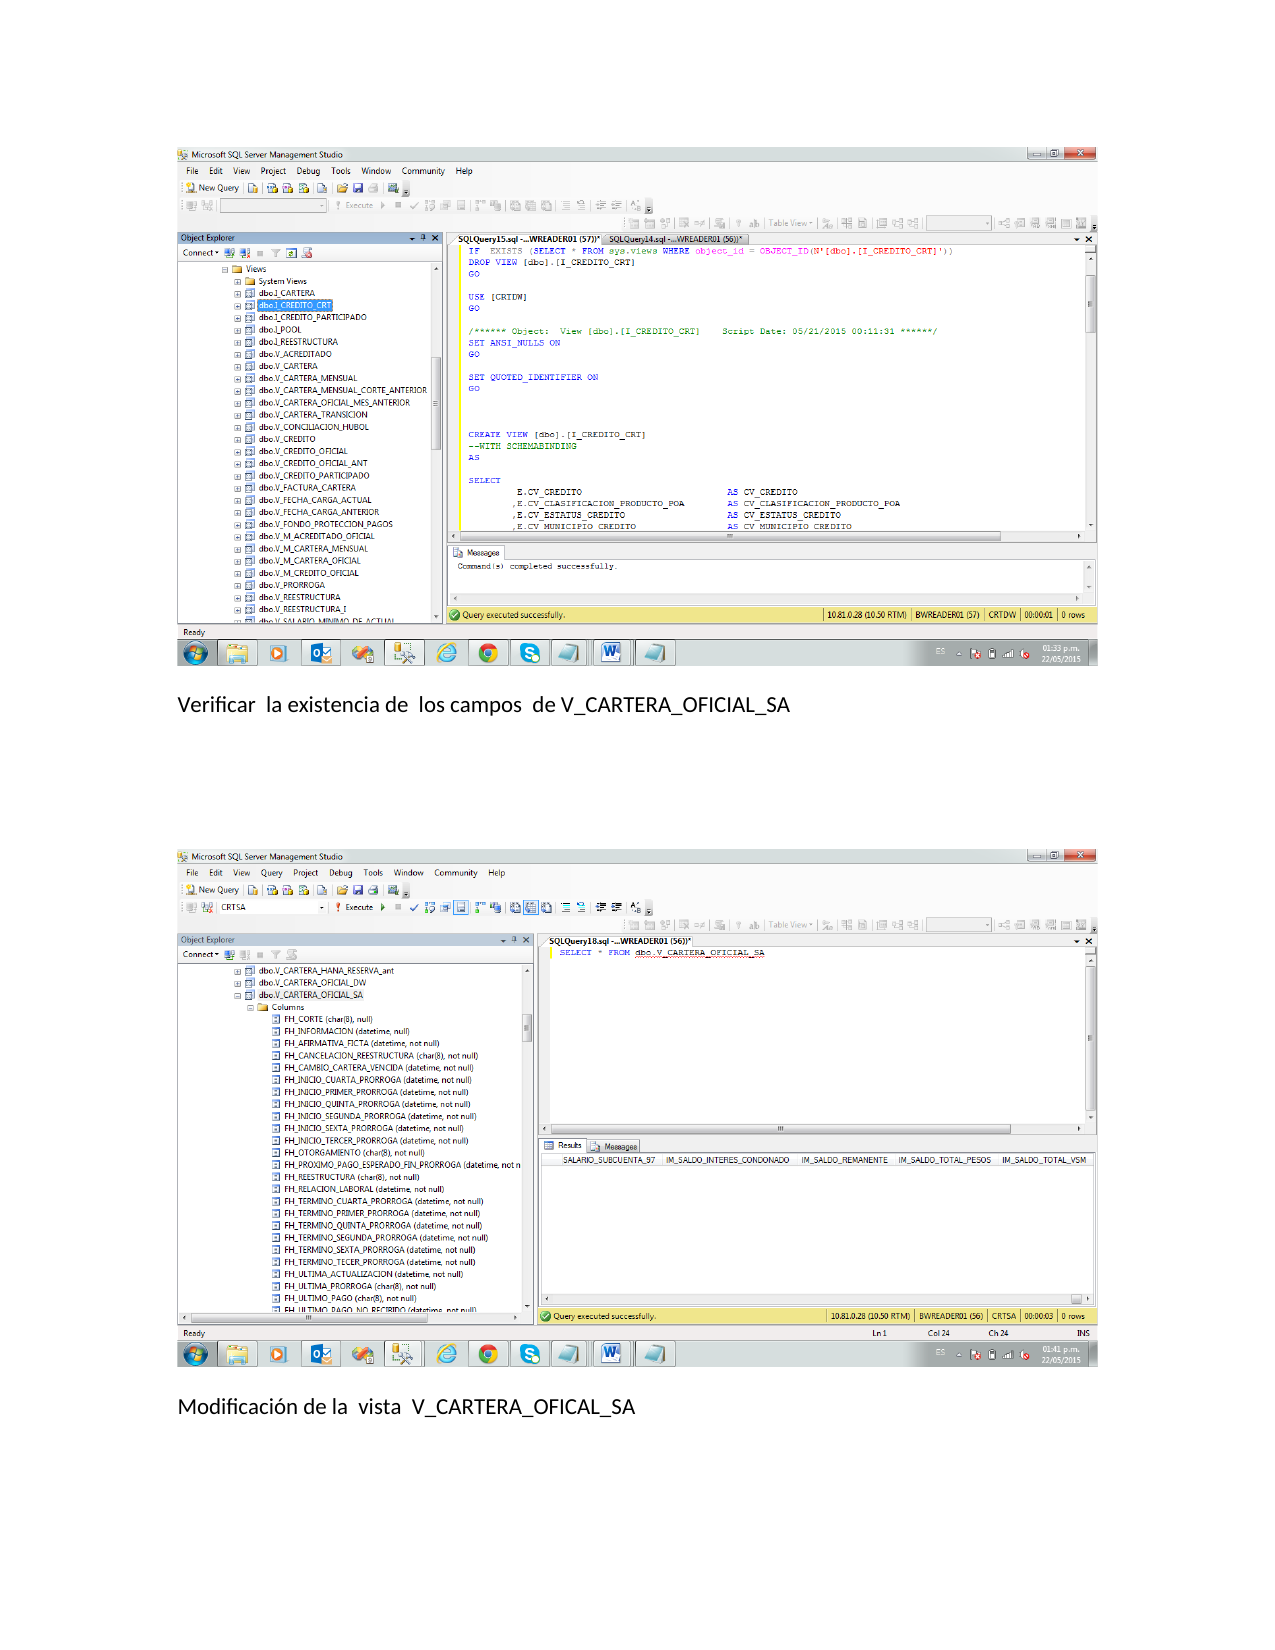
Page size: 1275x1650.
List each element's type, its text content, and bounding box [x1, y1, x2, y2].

text Modificación de la vista V_CARTERA_OFICAL_SA [177, 1392, 1098, 1420]
picture [177, 147, 1098, 666]
picture [177, 849, 1098, 1367]
text Verificar la existencia de los campos de V_CARTERA_OFICIAL_SA [177, 690, 1098, 718]
